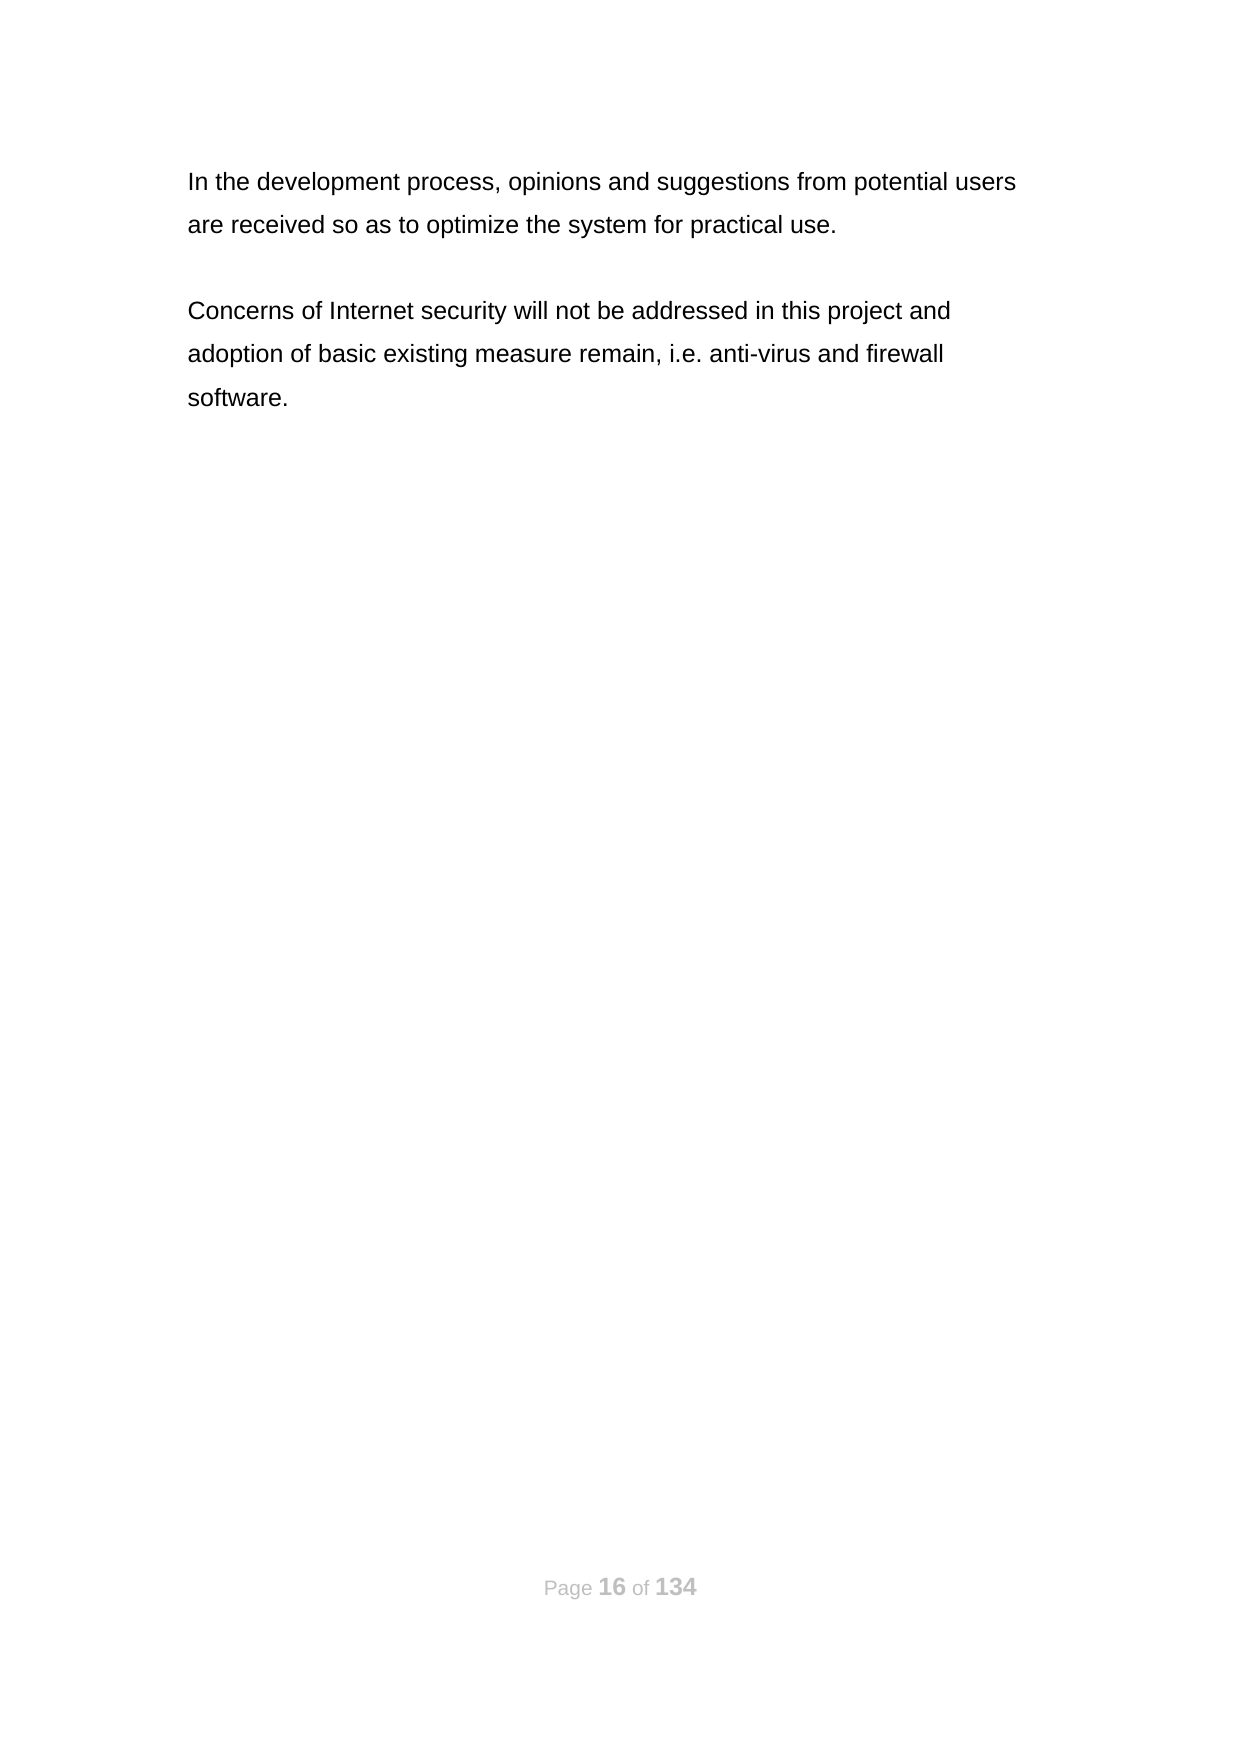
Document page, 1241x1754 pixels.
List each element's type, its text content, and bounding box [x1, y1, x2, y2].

text Concerns of Internet security will not be addressed in this project and adoption of basic existing measure remain, i.e. anti-virus and firewall software. [187, 296, 1053, 411]
text In the development process, opinions and suggestions from potential users are received so as to optimize the system for practical use. [187, 167, 1053, 239]
